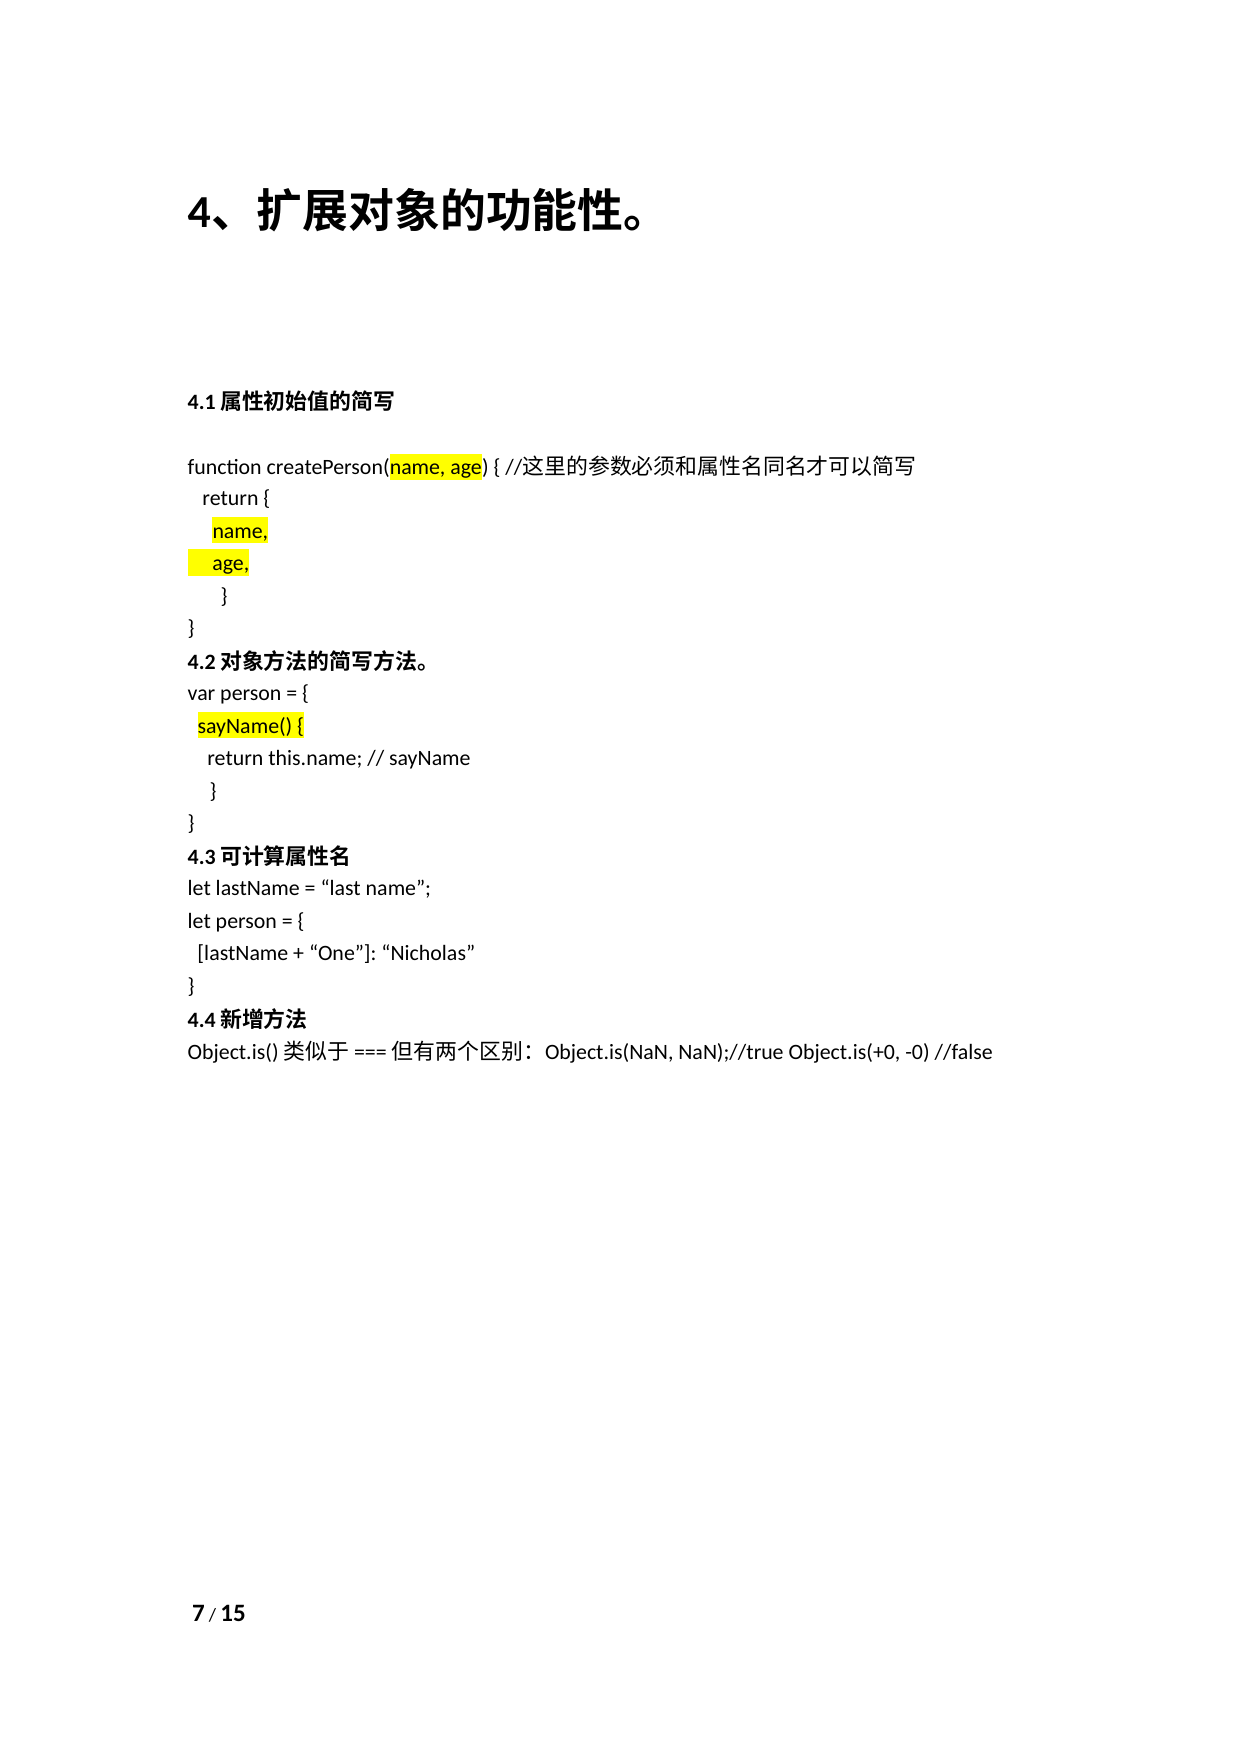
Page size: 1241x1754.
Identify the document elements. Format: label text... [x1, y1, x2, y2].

text return this.name; // sayName [187, 741, 1053, 774]
text age, [187, 546, 1053, 579]
text return { [187, 481, 1053, 514]
text let lastName = “last name”; [187, 871, 1053, 904]
text name, [187, 514, 1053, 546]
text } [187, 969, 1053, 1001]
text 4.2对象方法的简写方法。 [187, 644, 1053, 676]
text [lastName + “One”]: “Nicholas” [187, 936, 1053, 969]
text } [187, 774, 1053, 806]
text Object.is() 类似于 === 但有两个区别：Object.is(NaN, NaN);//true Object.is(+0, -0) //false [187, 1034, 1053, 1066]
text } [187, 611, 1053, 644]
text 4.3可计算属性名 [187, 839, 1053, 871]
text sayName() { [187, 709, 1053, 741]
text } [187, 579, 1053, 611]
text 4.1属性初始值的简写 [187, 384, 1053, 416]
text var person = { [187, 676, 1053, 709]
subtitle 4、扩展对象的功能性。 [187, 158, 1053, 256]
text } [187, 806, 1053, 839]
text function createPerson(name, age) { //这里的参数必须和属性名同名才可以简写 [187, 449, 1053, 481]
text 4.4新增方法 [187, 1001, 1053, 1034]
text let person = { [187, 904, 1053, 936]
